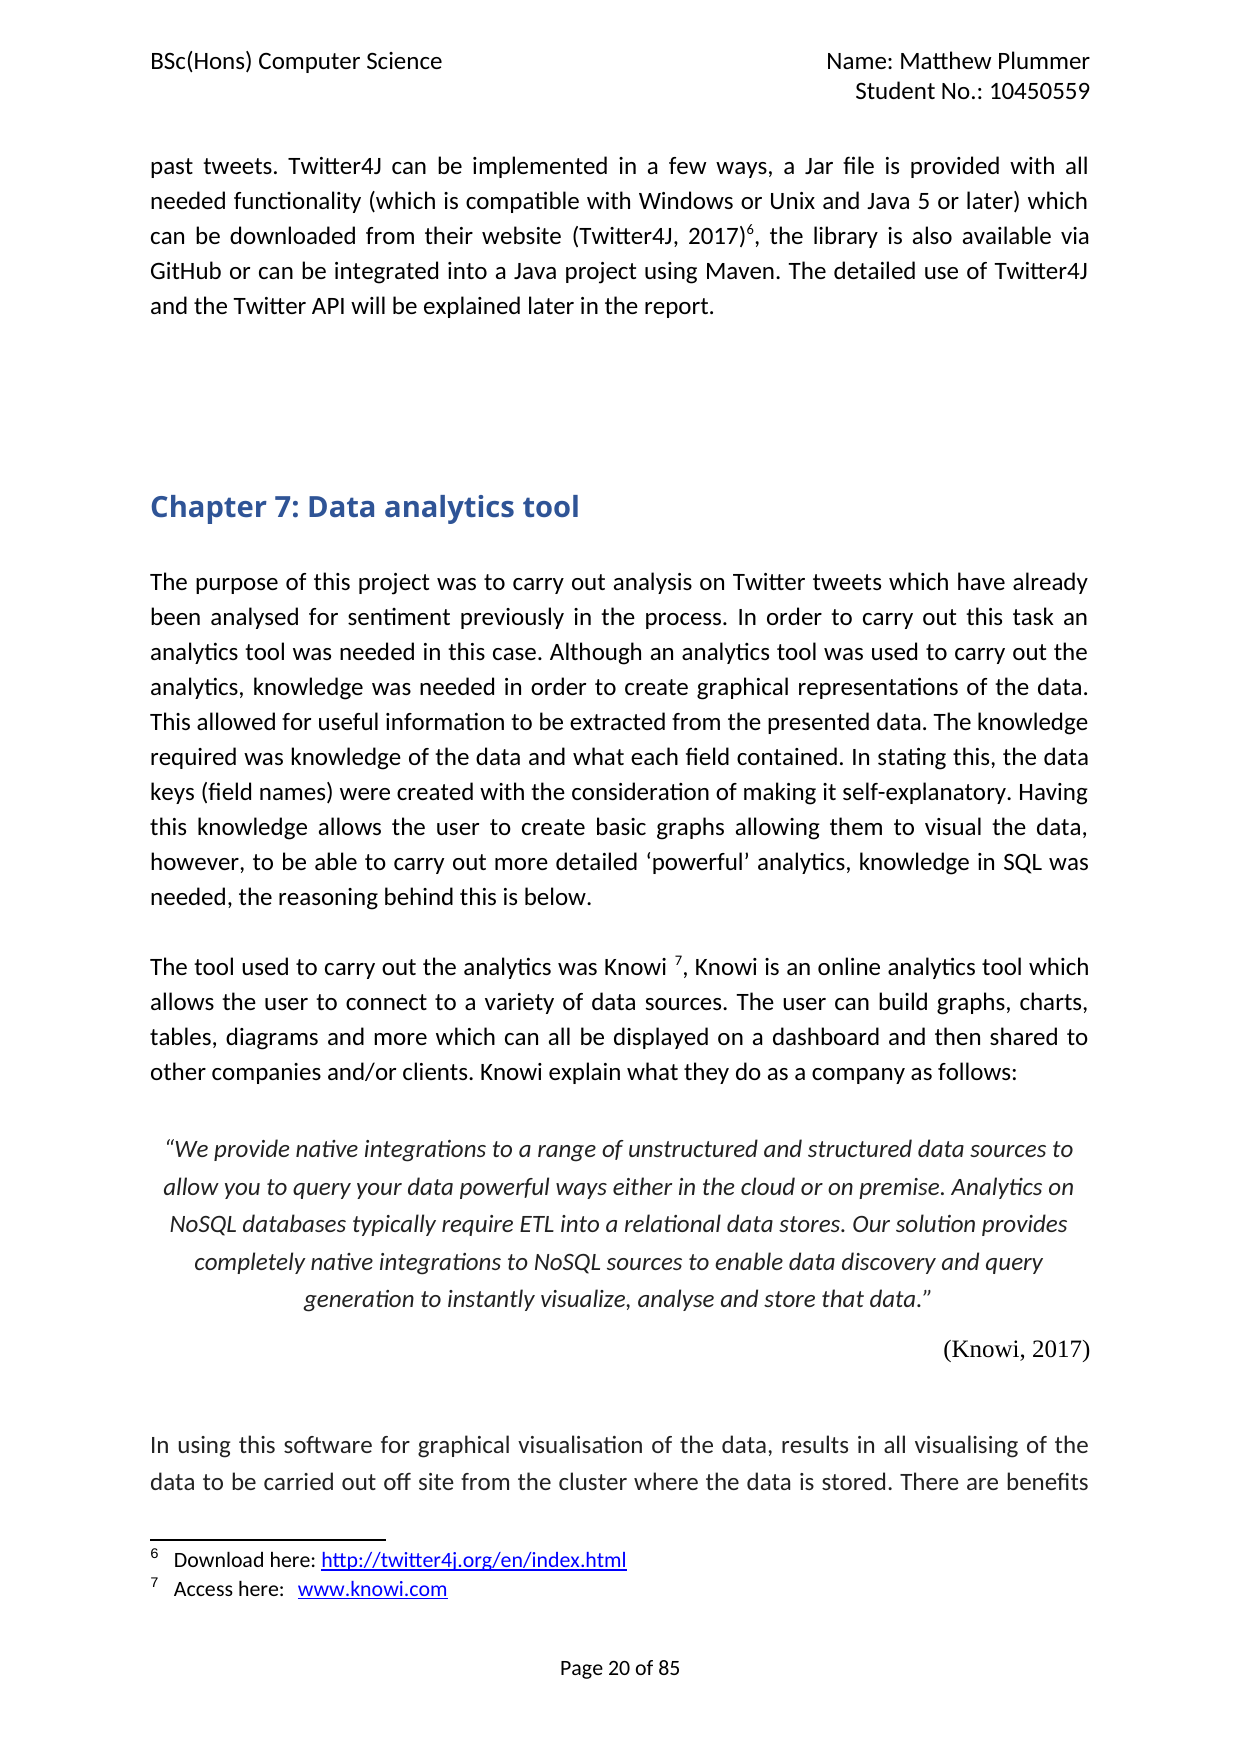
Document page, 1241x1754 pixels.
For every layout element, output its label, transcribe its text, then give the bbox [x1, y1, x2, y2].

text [150, 1422, 1090, 1497]
text “We provide native integrations to a range of unstructured and structured data sources to allow you to query your data powerful ways either in the cloud or on premise. Analytics on NoSQL databases typically require ETL into a relational data stores. Our solution provides completely native integrations to NoSQL sources to enable data discovery and query generation to instantly visualize, analyse and store that data.” [150, 1127, 1090, 1314]
text The tool used to carry out the analytics was Knowi , Knowi is an online analytics tool which allows the user to connect to a variety of data sources. The user can build graphs, charts, tables, diagrams and more which can all be displayed on a dashboard and then shared to other companies and/or clients. Knowi explain what they do as a company as follows: [150, 952, 1090, 1087]
subtitle Chapter 7: Data analytics tool [150, 486, 1090, 526]
text The purpose of this project was to carry out analysis on Twitter tweets which have already been analysed for sentiment previously in the process. In order to carry out this task an analytics tool was needed in this case. Although an analytics tool was used to carry out the analytics, knowledge was needed in order to create graphical representations of the data. This allowed for useful information to be extracted from the presented data. The knowledge required was knowledge of the data and what each field contained. In stating this, the data keys (field names) were created with the consideration of making it self-explanatory. Having this knowledge allows the user to create basic graphs allowing them to visual the data, however, to be able to carry out more detailed ‘powerful’ analytics, knowledge in SQL was needed, the reasoning behind this is below. [150, 567, 1090, 912]
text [150, 150, 1090, 321]
